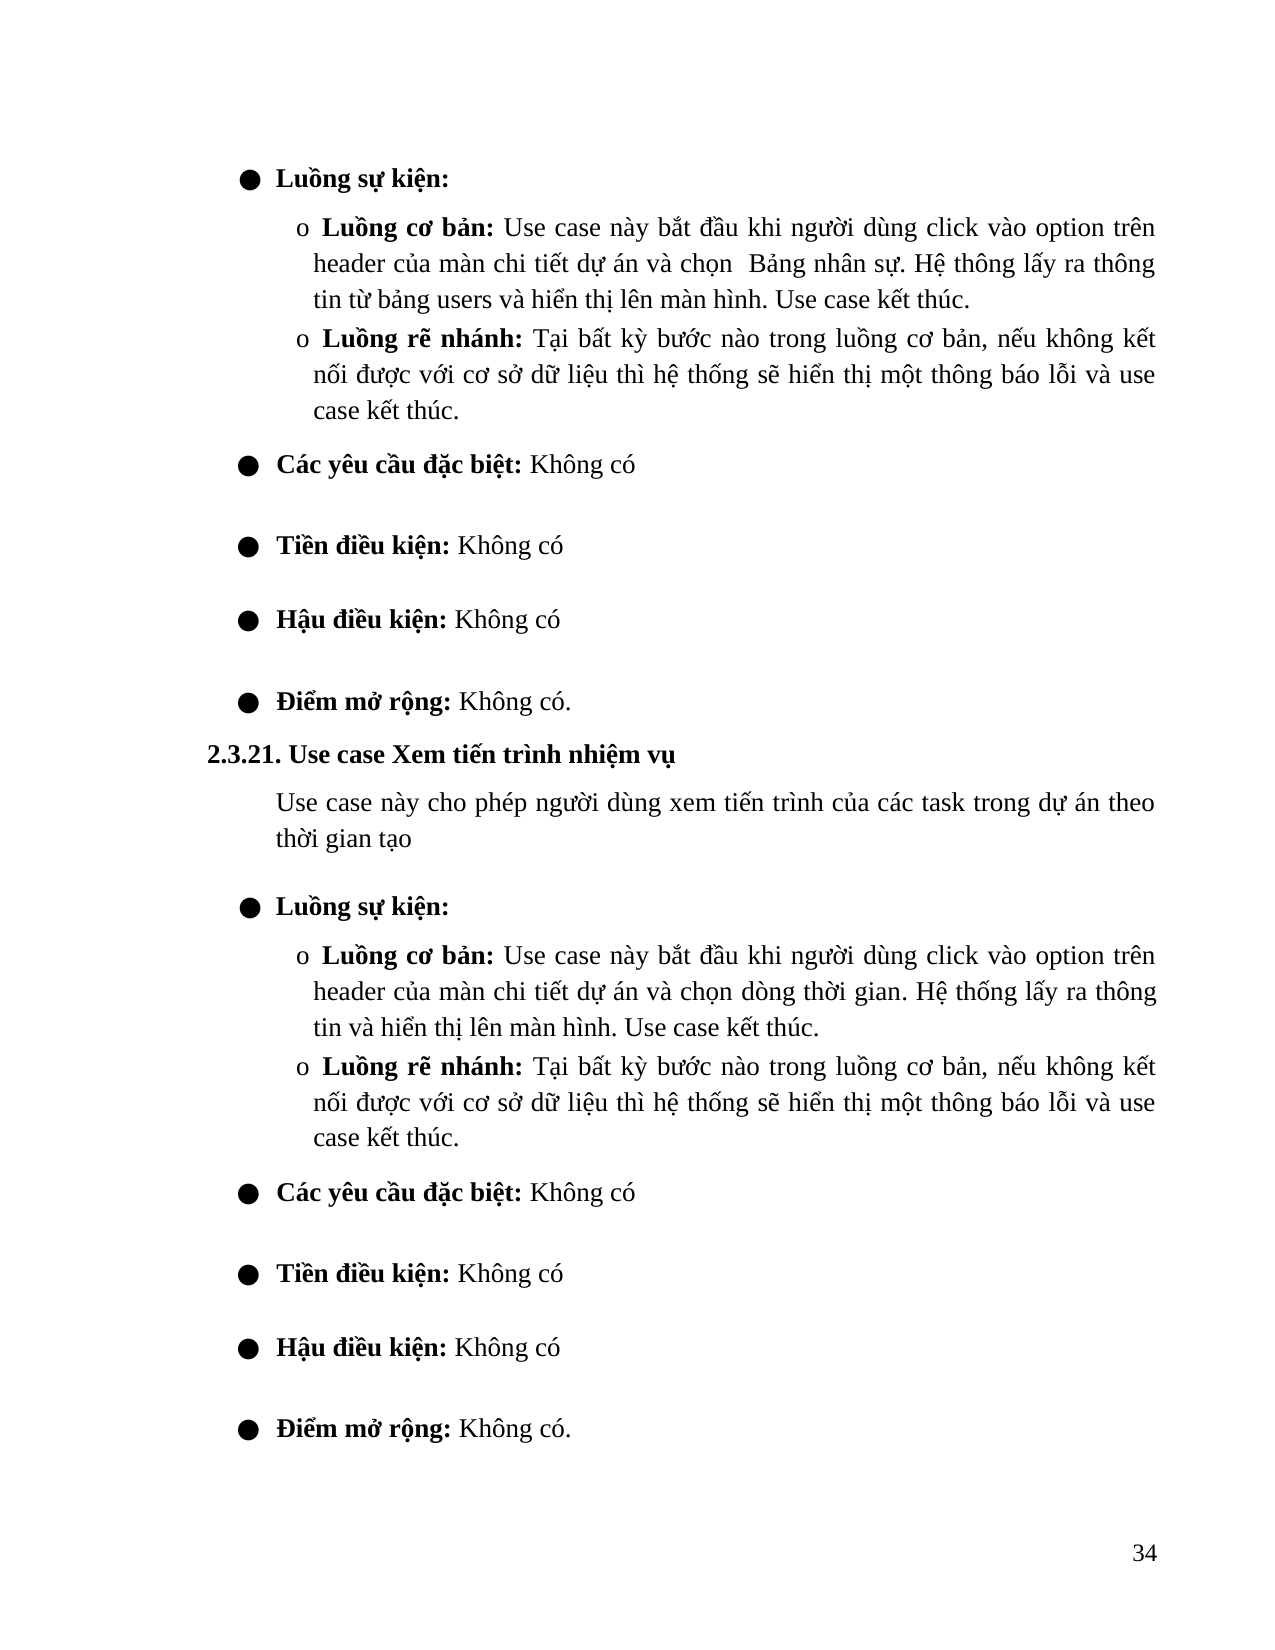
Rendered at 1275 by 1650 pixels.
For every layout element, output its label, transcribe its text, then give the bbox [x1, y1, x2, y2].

list Hậu điều kiện: Không có [236, 1316, 1157, 1372]
list Luồng sự kiện: [238, 875, 1157, 931]
subtitle 2.3.21. Use case Xem tiến trình nhiệm vụ [207, 738, 1157, 769]
list Tiền điều kiện: Không có [236, 1242, 1157, 1298]
list Điểm mở rộng: Không có. [236, 670, 1157, 726]
list Các yêu cầu đặc biệt: Không có [236, 1161, 1157, 1217]
list Hậu điều kiện: Không có [236, 589, 1157, 644]
list Tiền điều kiện: Không có [236, 515, 1157, 570]
list Luồng rẽ nhánh: Tại bất kỳ bước nào trong luồng cơ bản, nếu không kết nối được với cơ sở dữ liệu thì hệ thống sẽ hiển thị một thông báo lỗi và use case kết thúc. [296, 322, 1157, 425]
list Luồng sự kiện: [238, 148, 1157, 203]
list Điểm mở rộng: Không có. [236, 1398, 1157, 1453]
text Use case này cho phép người dùng xem tiến trình của các task trong dự án theo thời gian tạo [276, 787, 1157, 853]
list Luồng cơ bản: Use case này bắt đầu khi người dùng click vào option trên header của màn chi tiết dự án và chọn dòng thời gian. Hệ thống lấy ra thông tin và hiển thị lên màn hình. Use case kết thúc. [296, 939, 1157, 1042]
list Luồng rẽ nhánh: Tại bất kỳ bước nào trong luồng cơ bản, nếu không kết nối được với cơ sở dữ liệu thì hệ thống sẽ hiển thị một thông báo lỗi và use case kết thúc. [296, 1050, 1157, 1153]
list Luồng cơ bản: Use case này bắt đầu khi người dùng click vào option trên header của màn chi tiết dự án và chọn Bảng nhân sự. Hệ thông lấy ra thông tin từ bảng users và hiển thị lên màn hình. Use case kết thúc. [296, 211, 1157, 314]
list Các yêu cầu đặc biệt: Không có [236, 433, 1157, 489]
